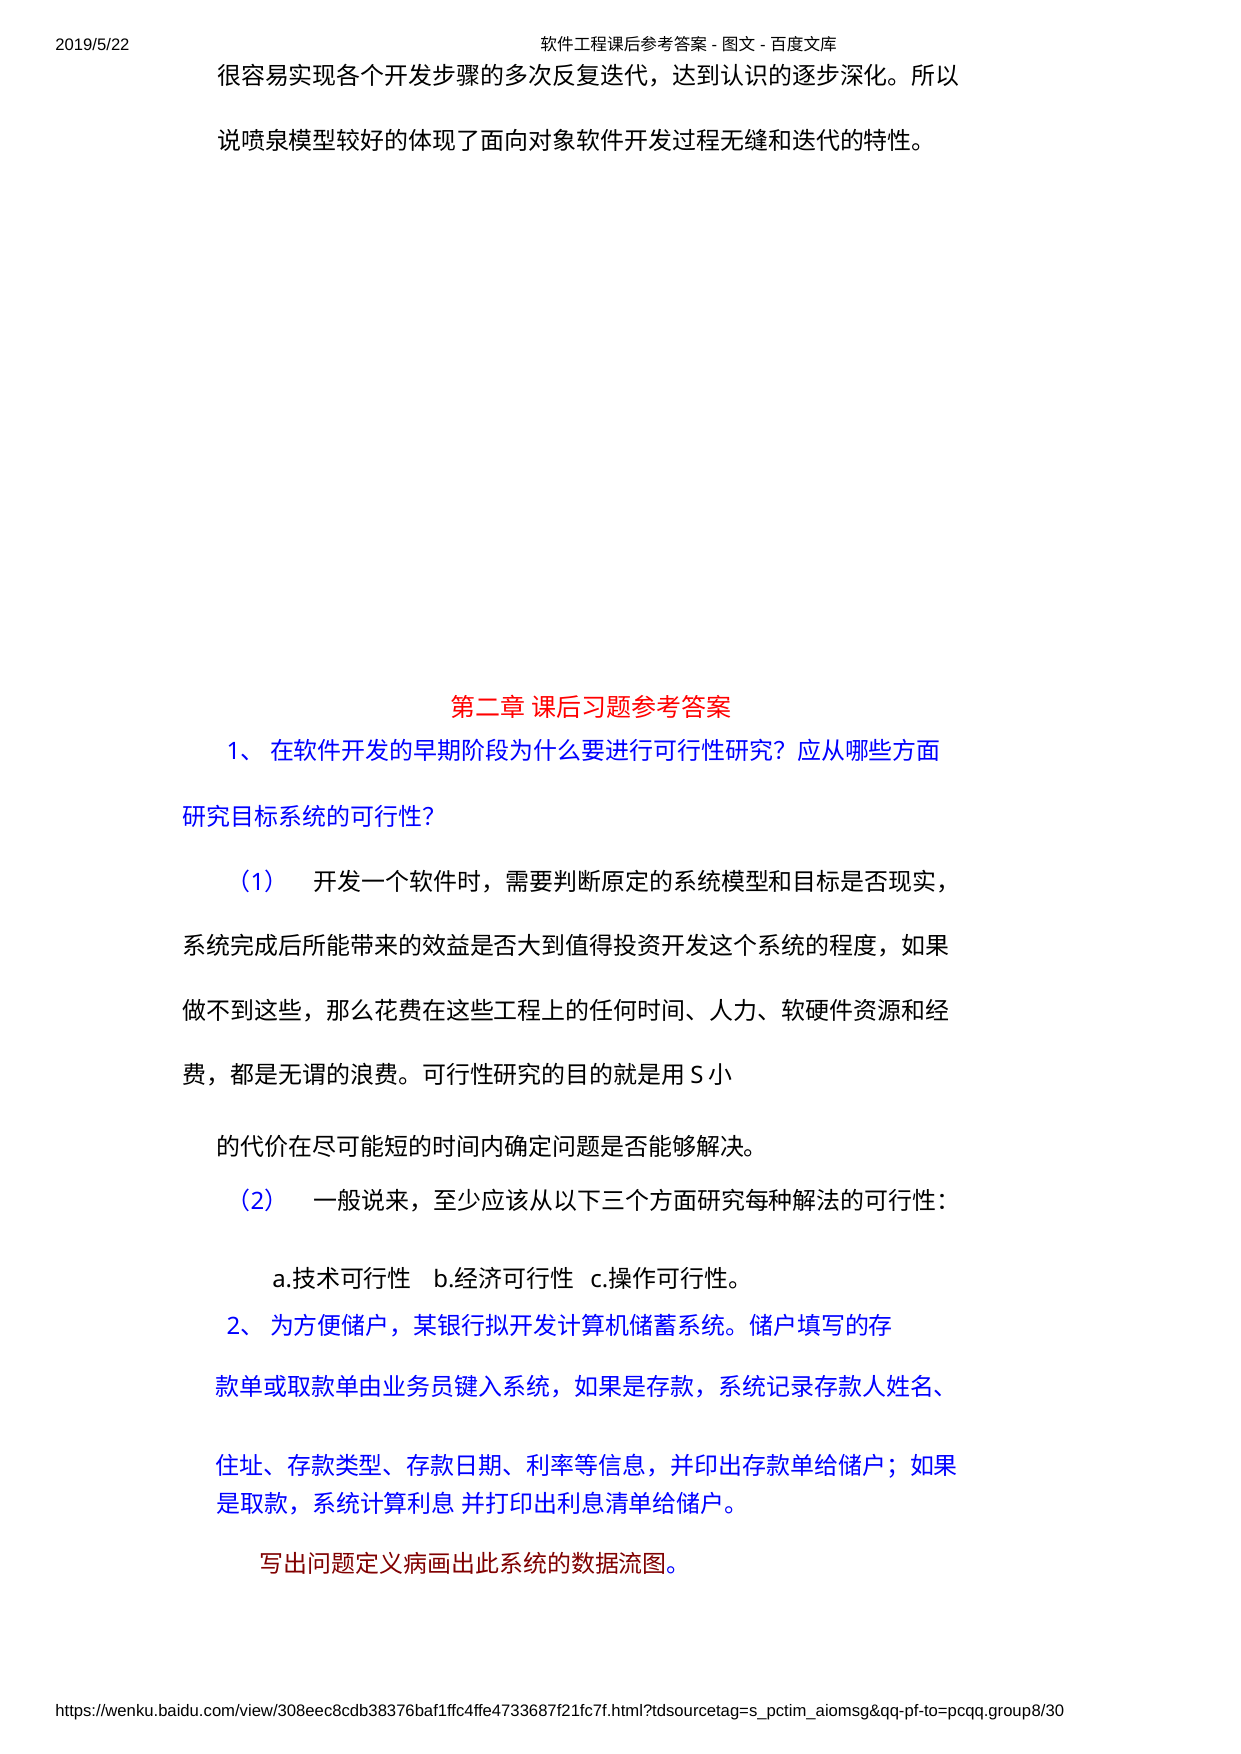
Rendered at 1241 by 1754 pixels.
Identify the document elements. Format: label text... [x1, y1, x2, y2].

text 住址、存款类型、存款日期、利率等信息，并印出存款单给储户；如果是取款，系统计算利息 并打印出利息清单给储户。 [215, 1447, 961, 1519]
text 款单或取款单由业务员键入系统，如果是存款，系统记录存款人姓名、 [215, 1367, 961, 1402]
list 一般说来，至少应该从以下三个方面研究每种解法的可行性： [182, 1181, 961, 1216]
text 的代价在尽可能短的时间内确定问题是否能够解决。 [217, 1128, 961, 1162]
text a.技术可行性 b.经济可行性 c.操作可行性。 [259, 1259, 961, 1294]
subtitle 第二章 课后习题参考答案 [221, 688, 961, 724]
list 在软件开发的早期阶段为什么要进行可行性研究？应从哪些方面研究目标系统的可行性？ [182, 732, 961, 832]
list 为方便储户，某银行拟开发计算机储蓄系统。储户填写的存 [182, 1307, 961, 1342]
text 写出问题定义病画出此系统的数据流图。 [259, 1545, 961, 1580]
list 开发一个软件时，需要判断原定的系统模型和目标是否现实，系统完成后所能带来的效益是否大到值得投资开发这个系统的程度，如果做不到这些，那么花费在这些工程上的任何时间、人力、软硬件资源和经费，都是无谓的浪费。可行性研究的目的就是用S小 [182, 862, 961, 1091]
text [217, 57, 961, 156]
